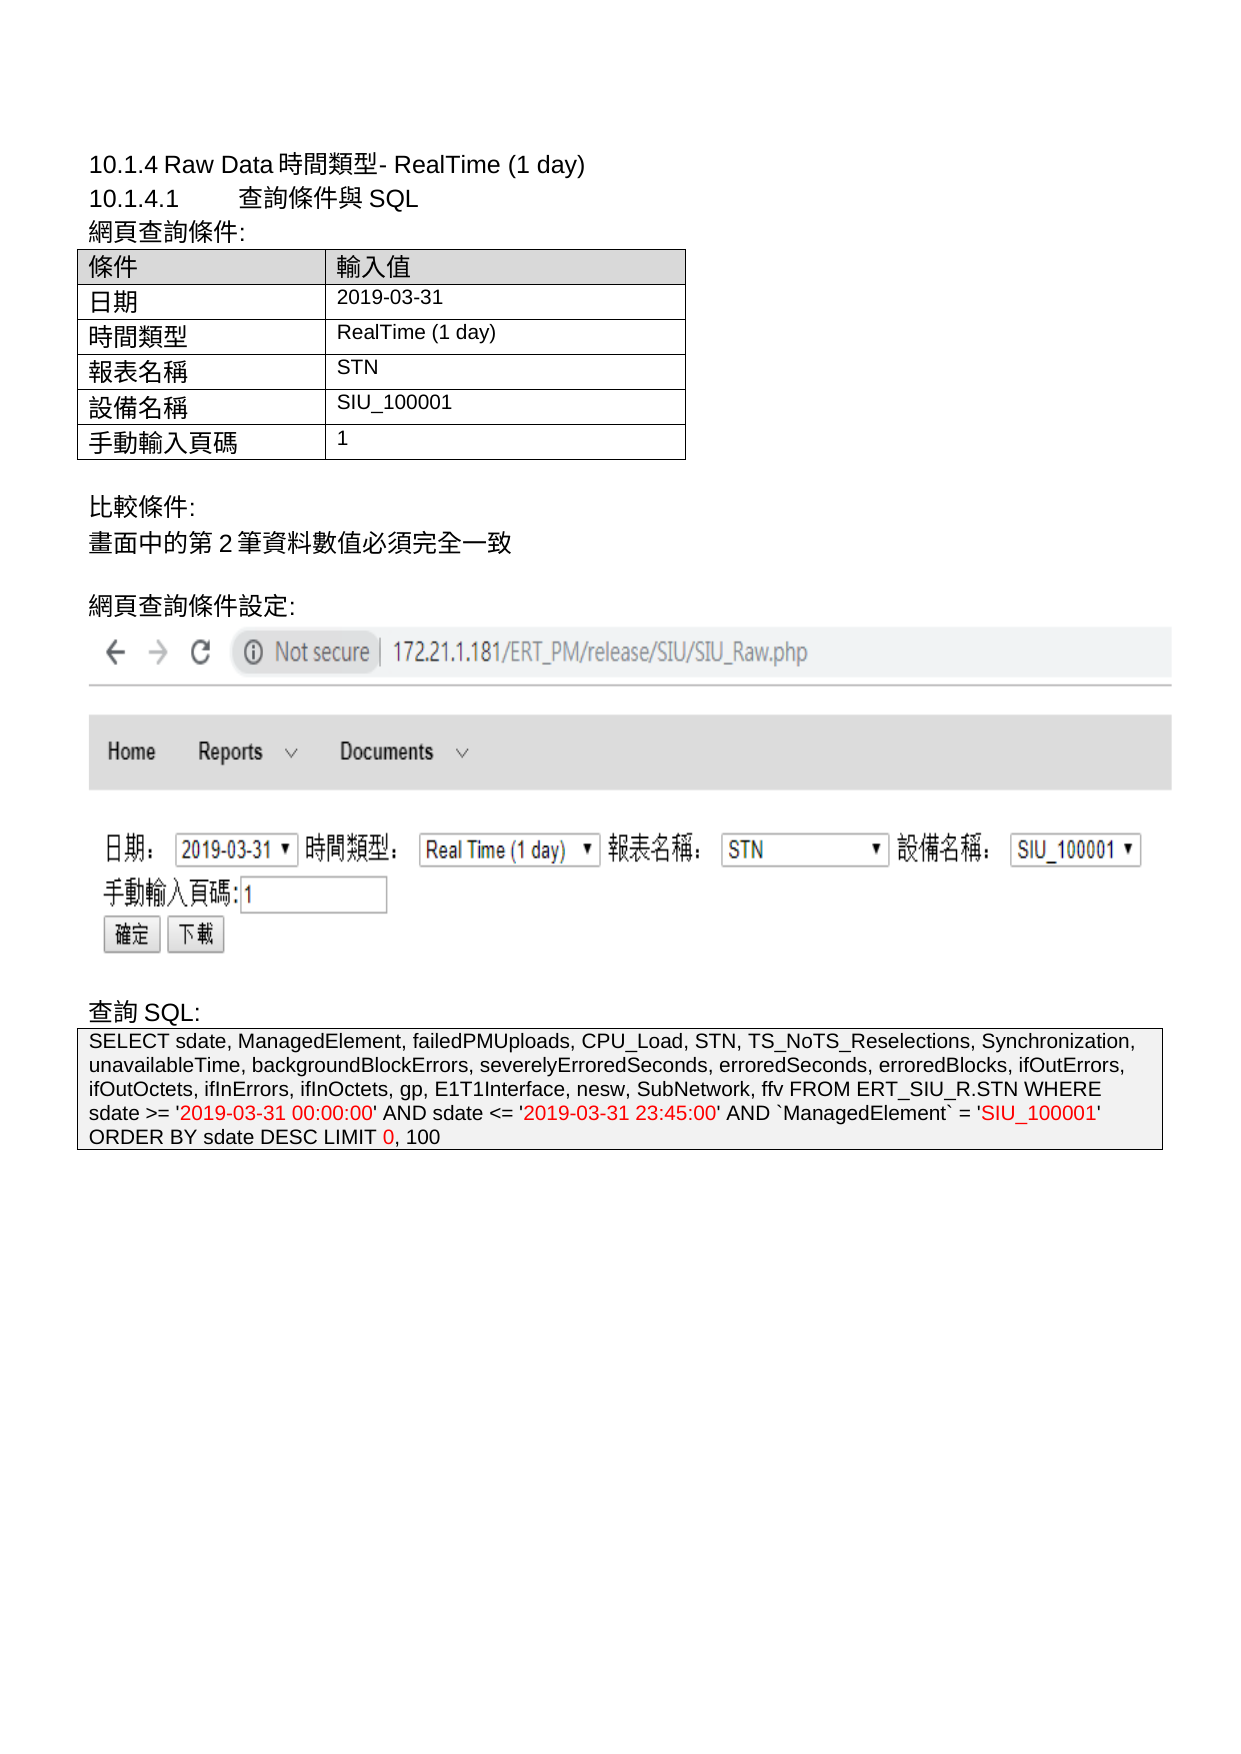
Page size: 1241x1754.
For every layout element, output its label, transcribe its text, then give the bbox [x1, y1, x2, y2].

table_cell 時間類型 [78, 320, 325, 354]
table_cell STN [326, 355, 685, 389]
table_cell 手動輸入頁碼 [78, 425, 325, 459]
table_cell 1 [326, 425, 685, 459]
table_header 輸入值 [326, 250, 685, 284]
table_cell RealTime (1 day) [326, 320, 685, 354]
text 網頁查詢條件: [89, 215, 1152, 249]
picture [88, 622, 1172, 966]
text 畫面中的第2筆資料數值必須完全一致 [89, 523, 1152, 559]
text 查詢SQL: [89, 994, 1152, 1028]
table_cell 日期 [78, 285, 325, 319]
text 比較條件: [89, 489, 1152, 523]
table_cell SIU_100001 [326, 390, 685, 424]
list Raw Data時間類型- RealTime (1 day) [89, 147, 1152, 181]
list 查詢條件與SQL [89, 181, 1152, 215]
table_cell 報表名稱 [78, 355, 325, 389]
table_header 條件 [78, 250, 325, 284]
table_cell 2019-03-31 [326, 285, 685, 319]
text 網頁查詢條件設定: [89, 588, 1152, 622]
table_header SELECT sdate, ManagedElement, failedPMUploads, CPU_Load, STN, TS_NoTS_Reselections, Synchronization, unavailableTime, backgroundBlockErrors, severelyErroredSeconds, erroredSeconds, erroredBlocks, ifOutErrors, ifOutOctets, ifInErrors, ifInOctets, gp, E1T1Interface, nesw, SubNetwork, ffv FROM ERT_SIU_R.STN WHERE sdate >= '2019-03-31 00:00:00' AND sdate <= '2019-03-31 23:45:00' AND `ManagedElement` = 'SIU_100001' ORDER BY sdate DESC LIMIT 0, 100 [78, 1029, 1162, 1149]
table_cell 設備名稱 [78, 390, 325, 424]
